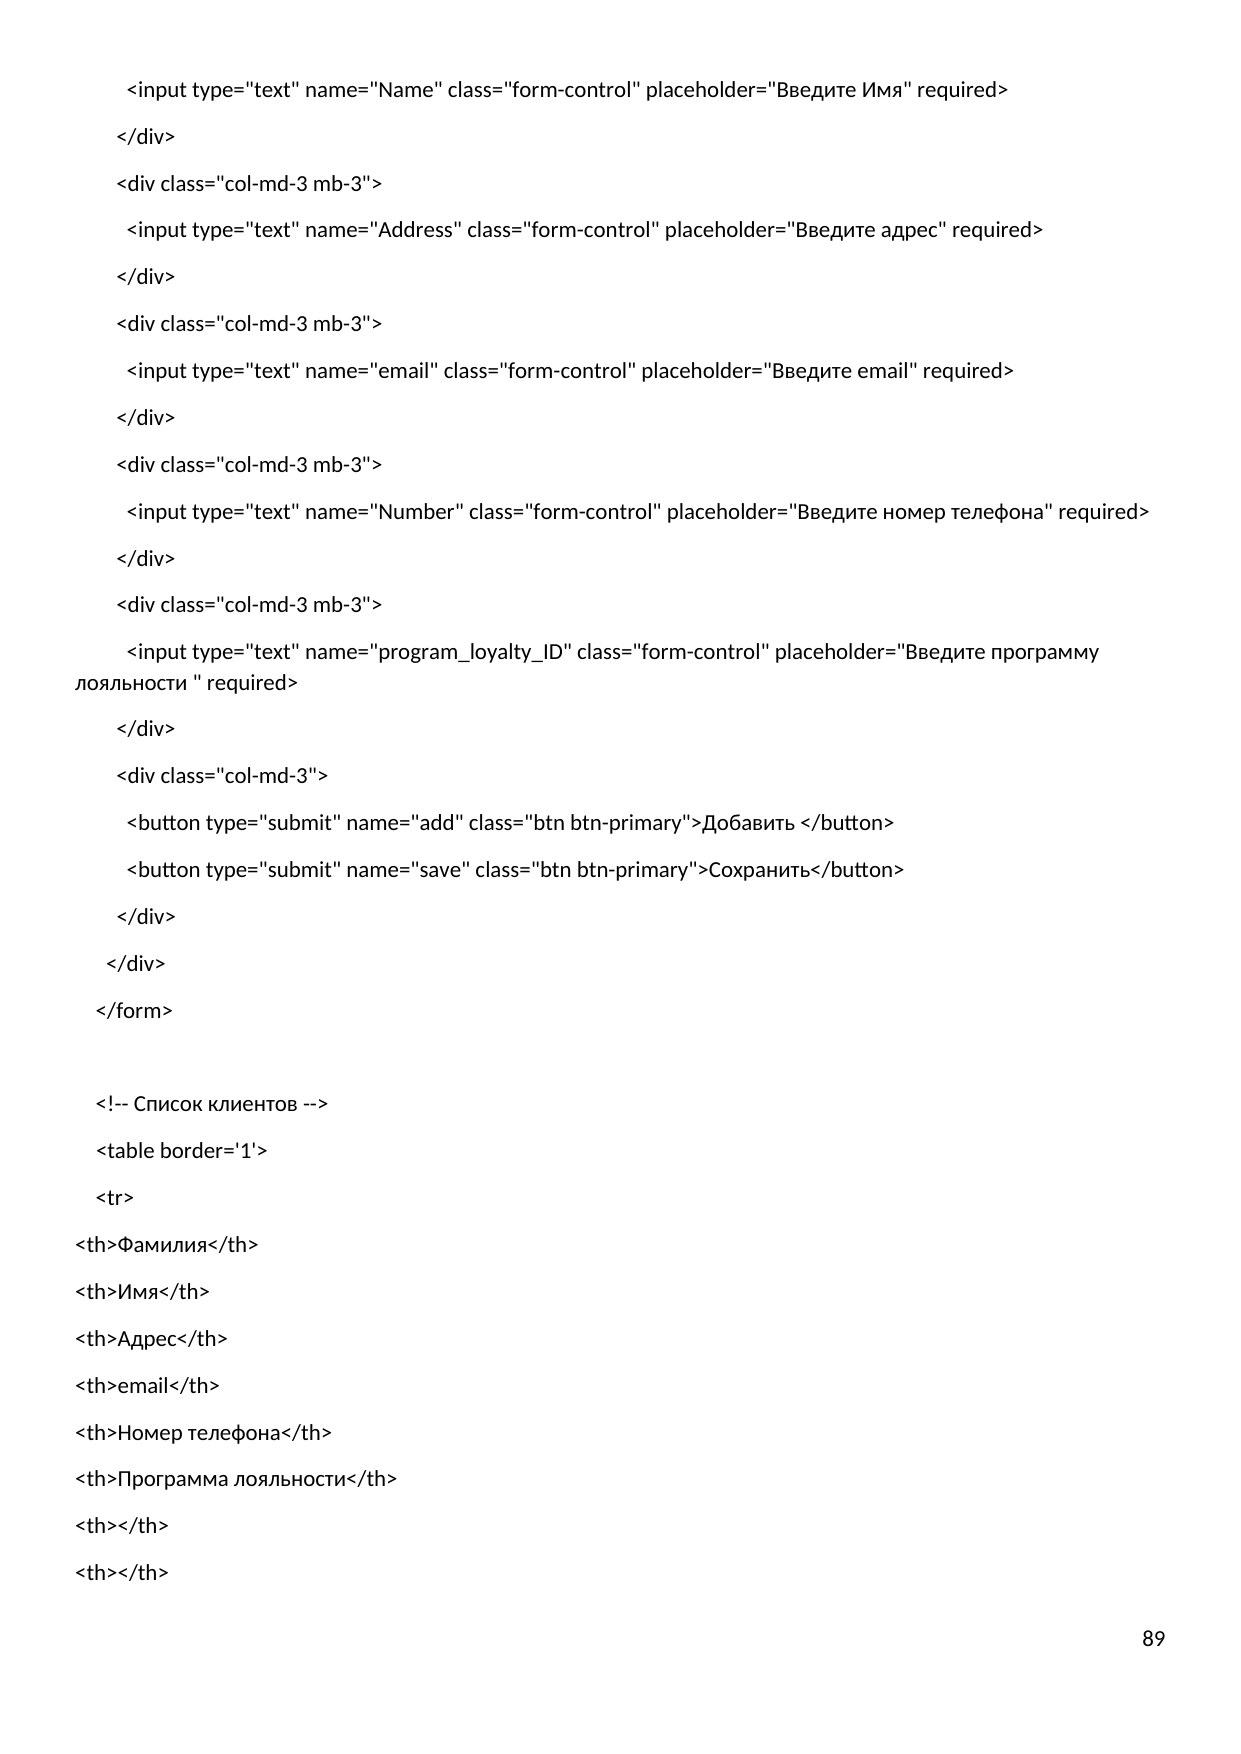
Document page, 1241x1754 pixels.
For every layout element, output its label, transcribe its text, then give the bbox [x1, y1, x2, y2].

text <button type="submit" name="add" class="btn btn-primary">Добавить </button> [75, 808, 1165, 836]
text <th>Номер телефона</th> [75, 1418, 1165, 1446]
text <th></th> [75, 1511, 1165, 1539]
text <th>Программа лояльности</th> [75, 1464, 1165, 1493]
text </div> [75, 262, 1165, 291]
text <th>Фамилия</th> [75, 1230, 1165, 1258]
text <div class="col-md-3 mb-3"> [75, 309, 1165, 337]
text </div> [75, 403, 1165, 431]
text <button type="submit" name="save" class="btn btn-primary">Сохранить</button> [75, 855, 1165, 883]
text <!-- Список клиентов --> [75, 1089, 1165, 1118]
text <div class="col-md-3"> [75, 761, 1165, 789]
text <div class="col-md-3 mb-3"> [75, 591, 1165, 619]
text <th>email</th> [75, 1371, 1165, 1399]
text <th>Имя</th> [75, 1277, 1165, 1305]
text <tr> [75, 1183, 1165, 1211]
text <input type="text" name="Address" class="form-control" placeholder="Введите адрес" required> [75, 216, 1165, 244]
text <th>Адрес</th> [75, 1324, 1165, 1352]
text </div> [75, 122, 1165, 150]
text <input type="text" name="program_loyalty_ID" class="form-control" placeholder="Введите программу лояльности " required> [75, 637, 1165, 696]
text </form> [75, 996, 1165, 1024]
text </div> [75, 902, 1165, 930]
text <div class="col-md-3 mb-3"> [75, 169, 1165, 197]
text </div> [75, 949, 1165, 977]
text <input type="text" name="Number" class="form-control" placeholder="Введите номер телефона" required> [75, 497, 1165, 525]
text <th></th> [75, 1558, 1165, 1586]
text <table border='1'> [75, 1136, 1165, 1164]
text <input type="text" name="Name" class="form-control" placeholder="Введите Имя" required> [75, 75, 1165, 103]
text </div> [75, 544, 1165, 572]
text <input type="text" name="email" class="form-control" placeholder="Введите email" required> [75, 356, 1165, 384]
text </div> [75, 714, 1165, 743]
text <div class="col-md-3 mb-3"> [75, 450, 1165, 478]
